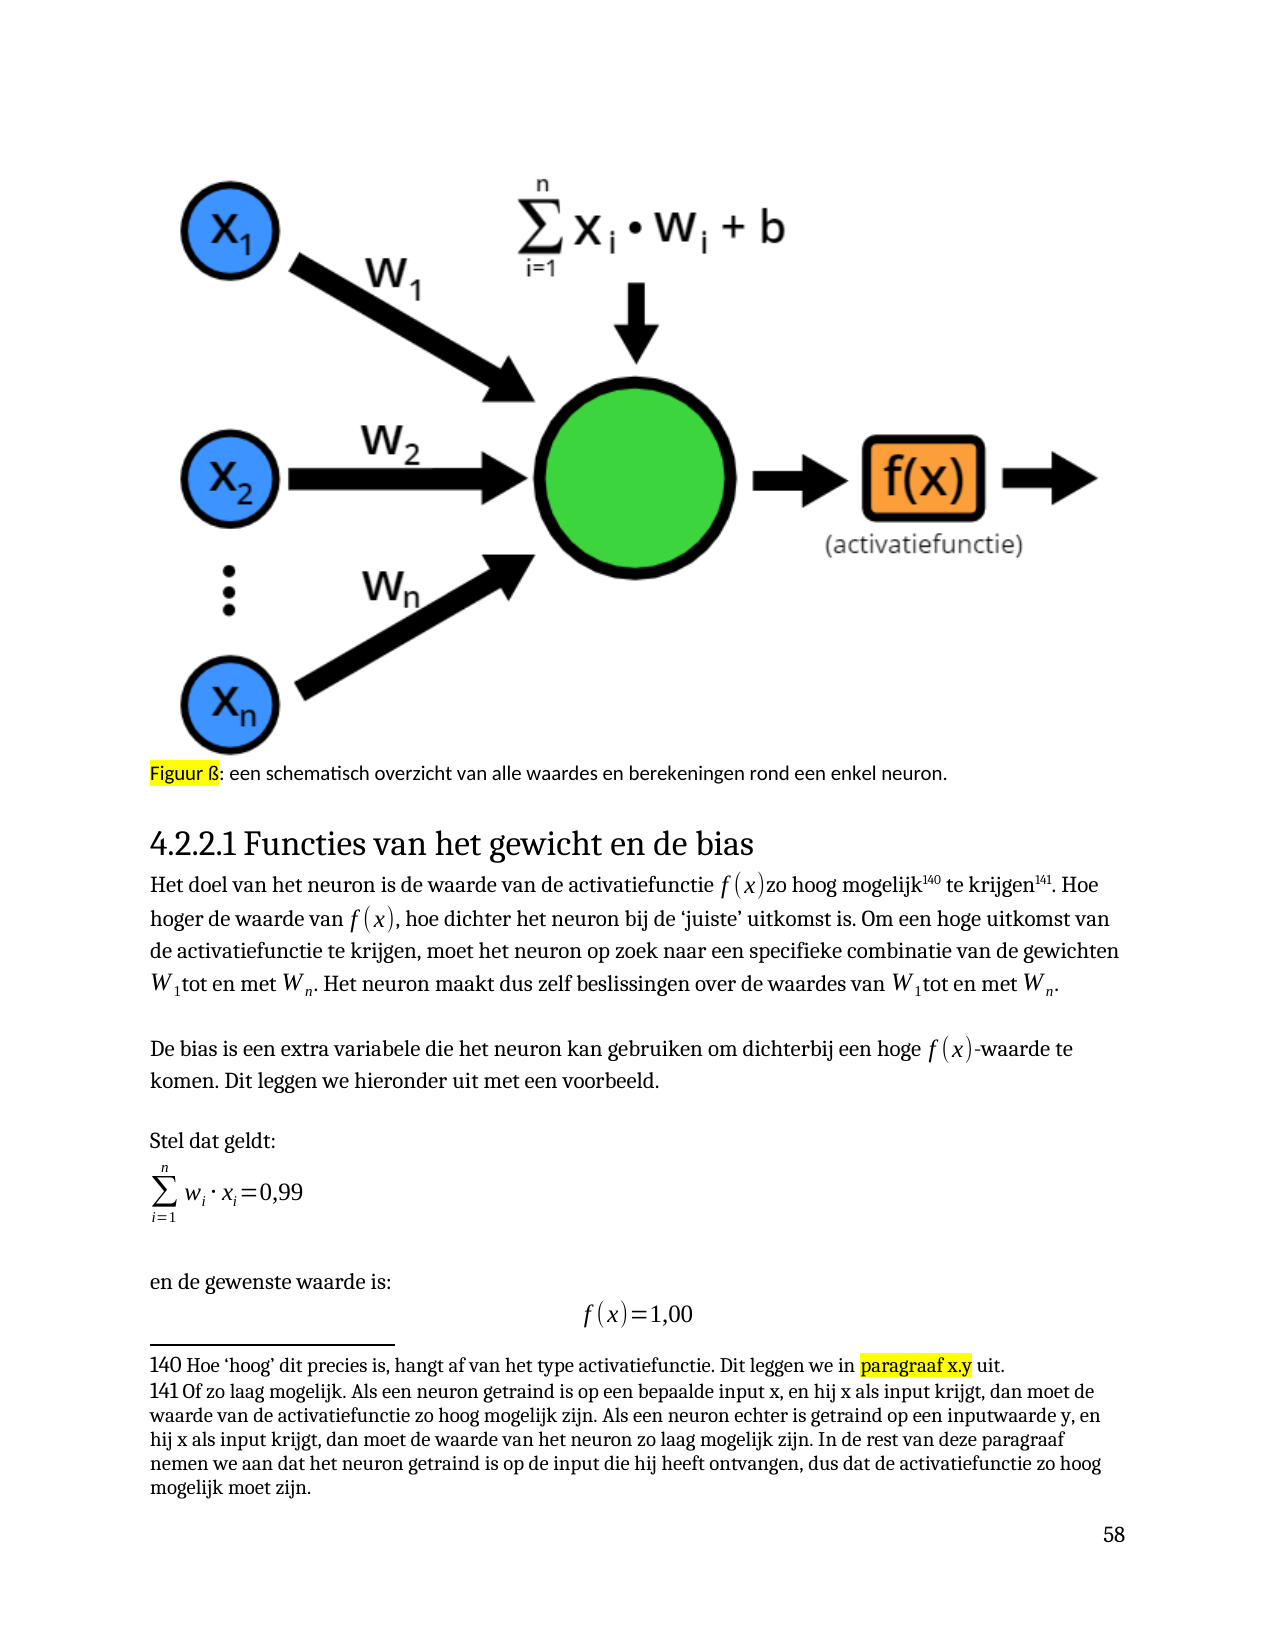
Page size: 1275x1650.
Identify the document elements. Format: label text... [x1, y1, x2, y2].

picture [167, 150, 1108, 757]
text Figuur ß: een schematisch overzicht van alle waardes en berekeningen rond een enkel neuron. [219, 760, 1125, 786]
text Het doel van het neuron is de waarde van de activatiefunctie zo hoog mogelijk te krijgen. Hoe hoger de waarde van , hoe dichter het neuron bij de ‘juiste’ uitkomst is. Om een hoge uitkomst van de activatiefunctie te krijgen, moet het neuron op zoek naar een specifieke combinatie van de gewichten tot en met . Het neuron maakt dus zelf beslissingen over de waardes van tot en met . [150, 870, 1125, 1000]
text Stel dat geldt: [150, 1128, 1125, 1154]
text De bias is een extra variabele die het neuron kan gebruiken om dichterbij een hoge -waarde te komen. Dit leggen we hieronder uit met een voorbeeld. [150, 1034, 1125, 1094]
subtitle 4.2.2.1 Functies van het gewicht en de bias [150, 824, 1125, 864]
text en de gewenste waarde is: [150, 1269, 1125, 1295]
